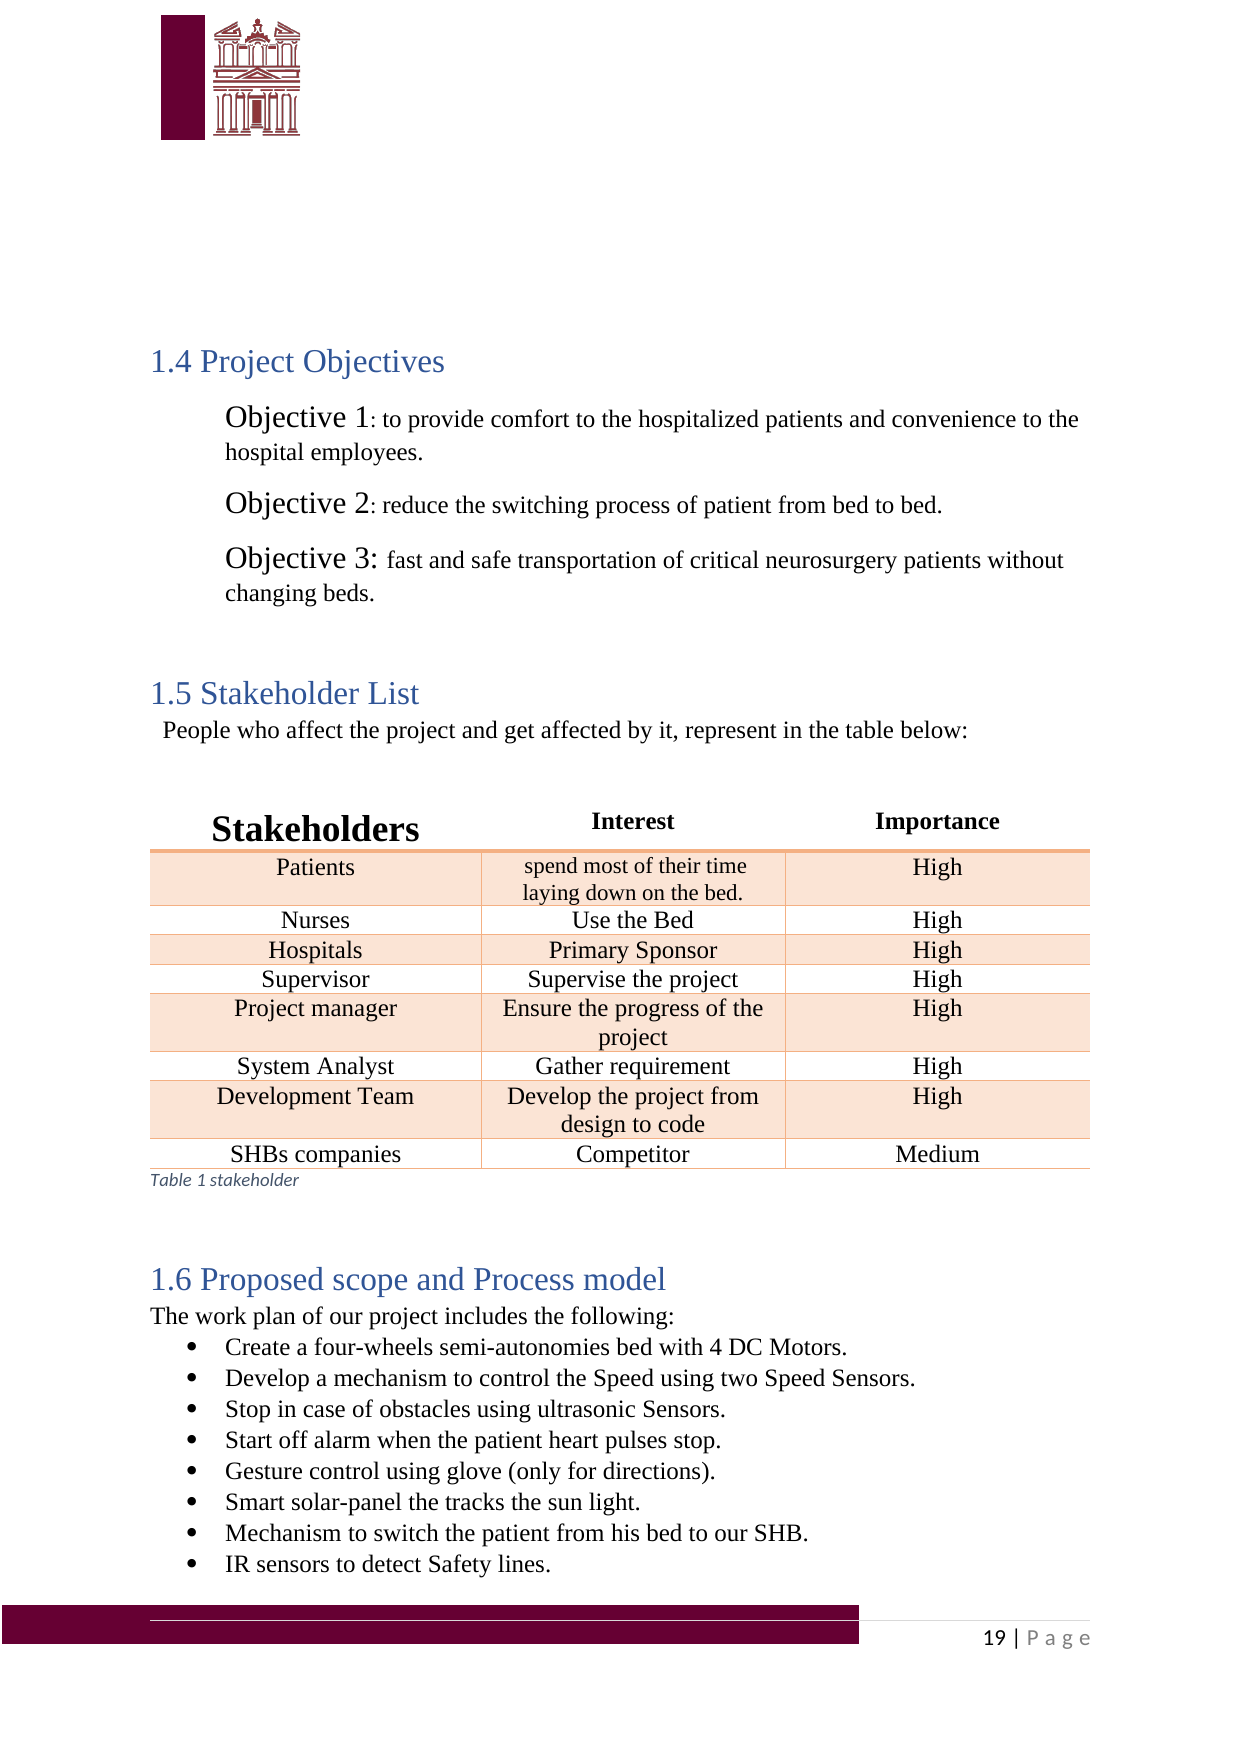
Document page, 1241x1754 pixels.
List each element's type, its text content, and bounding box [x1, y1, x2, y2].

table_cell High [786, 906, 1090, 934]
table_cell Project manager [150, 994, 481, 1051]
list Smart solar-panel the tracks the sun light. [187, 1487, 1090, 1516]
subtitle 1.5 Stakeholder List [150, 673, 1090, 712]
table_cell High [786, 1081, 1090, 1138]
table_cell High [786, 935, 1090, 964]
table_cell Hospitals [150, 935, 481, 964]
table_cell Ensure the progress of the project [482, 994, 785, 1051]
table_cell Patients [150, 853, 481, 905]
list Mechanism to switch the patient from his bed to our SHB. [187, 1518, 1090, 1547]
table_cell Medium [786, 1139, 1090, 1167]
table_cell SHBs companies [150, 1139, 481, 1167]
text Objective 3: fast and safe transportation of critical neurosurgery patients without changing beds. [225, 540, 1090, 607]
list IR sensors to detect Safety lines. [187, 1549, 1090, 1578]
list Create a four-wheels semi-autonomies bed with 4 DC Motors. [187, 1332, 1090, 1361]
list Stop in case of obstacles using ultrasonic Sensors. [187, 1394, 1090, 1423]
text People who affect the project and get affected by it, represent in the table below: [150, 715, 1090, 743]
table_cell Primary Sponsor [482, 935, 785, 964]
table_header Importance [785, 806, 1090, 849]
table_cell Development Team [150, 1081, 481, 1138]
table_cell Competitor [482, 1139, 785, 1167]
text Table 1 stakeholder [150, 1169, 1090, 1191]
table_cell Use the Bed [482, 906, 785, 934]
table_cell High [786, 1052, 1090, 1080]
subtitle 1.4 Project Objectives [150, 341, 1090, 379]
list Gesture control using glove (only for directions). [187, 1456, 1090, 1485]
table_cell High [786, 965, 1090, 993]
list Develop a mechanism to control the Speed using two Speed Sensors. [187, 1363, 1090, 1392]
table_cell Supervisor [150, 965, 481, 993]
text Objective 1: to provide comfort to the hospitalized patients and convenience to the hospital employees. [225, 398, 1090, 465]
table_cell Develop the project from design to code [482, 1081, 785, 1138]
table_cell System Analyst [150, 1052, 481, 1080]
table_cell Nurses [150, 906, 481, 934]
table_cell Gather requirement [482, 1052, 785, 1080]
table_header Interest [481, 806, 785, 849]
table_cell High [786, 853, 1090, 905]
picture [213, 18, 301, 136]
table_header Stakeholders [150, 806, 481, 849]
table_cell spend most of their time laying down on the bed. [482, 853, 785, 905]
list Start off alarm when the patient heart pulses stop. [187, 1425, 1090, 1454]
table_cell High [786, 994, 1090, 1051]
table_cell Supervise the project [482, 965, 785, 993]
text The work plan of our project includes the following: [150, 1301, 1090, 1329]
text Objective 2: reduce the switching process of patient from bed to bed. [225, 484, 1090, 520]
subtitle 1.6 Proposed scope and Process model [150, 1259, 1090, 1298]
